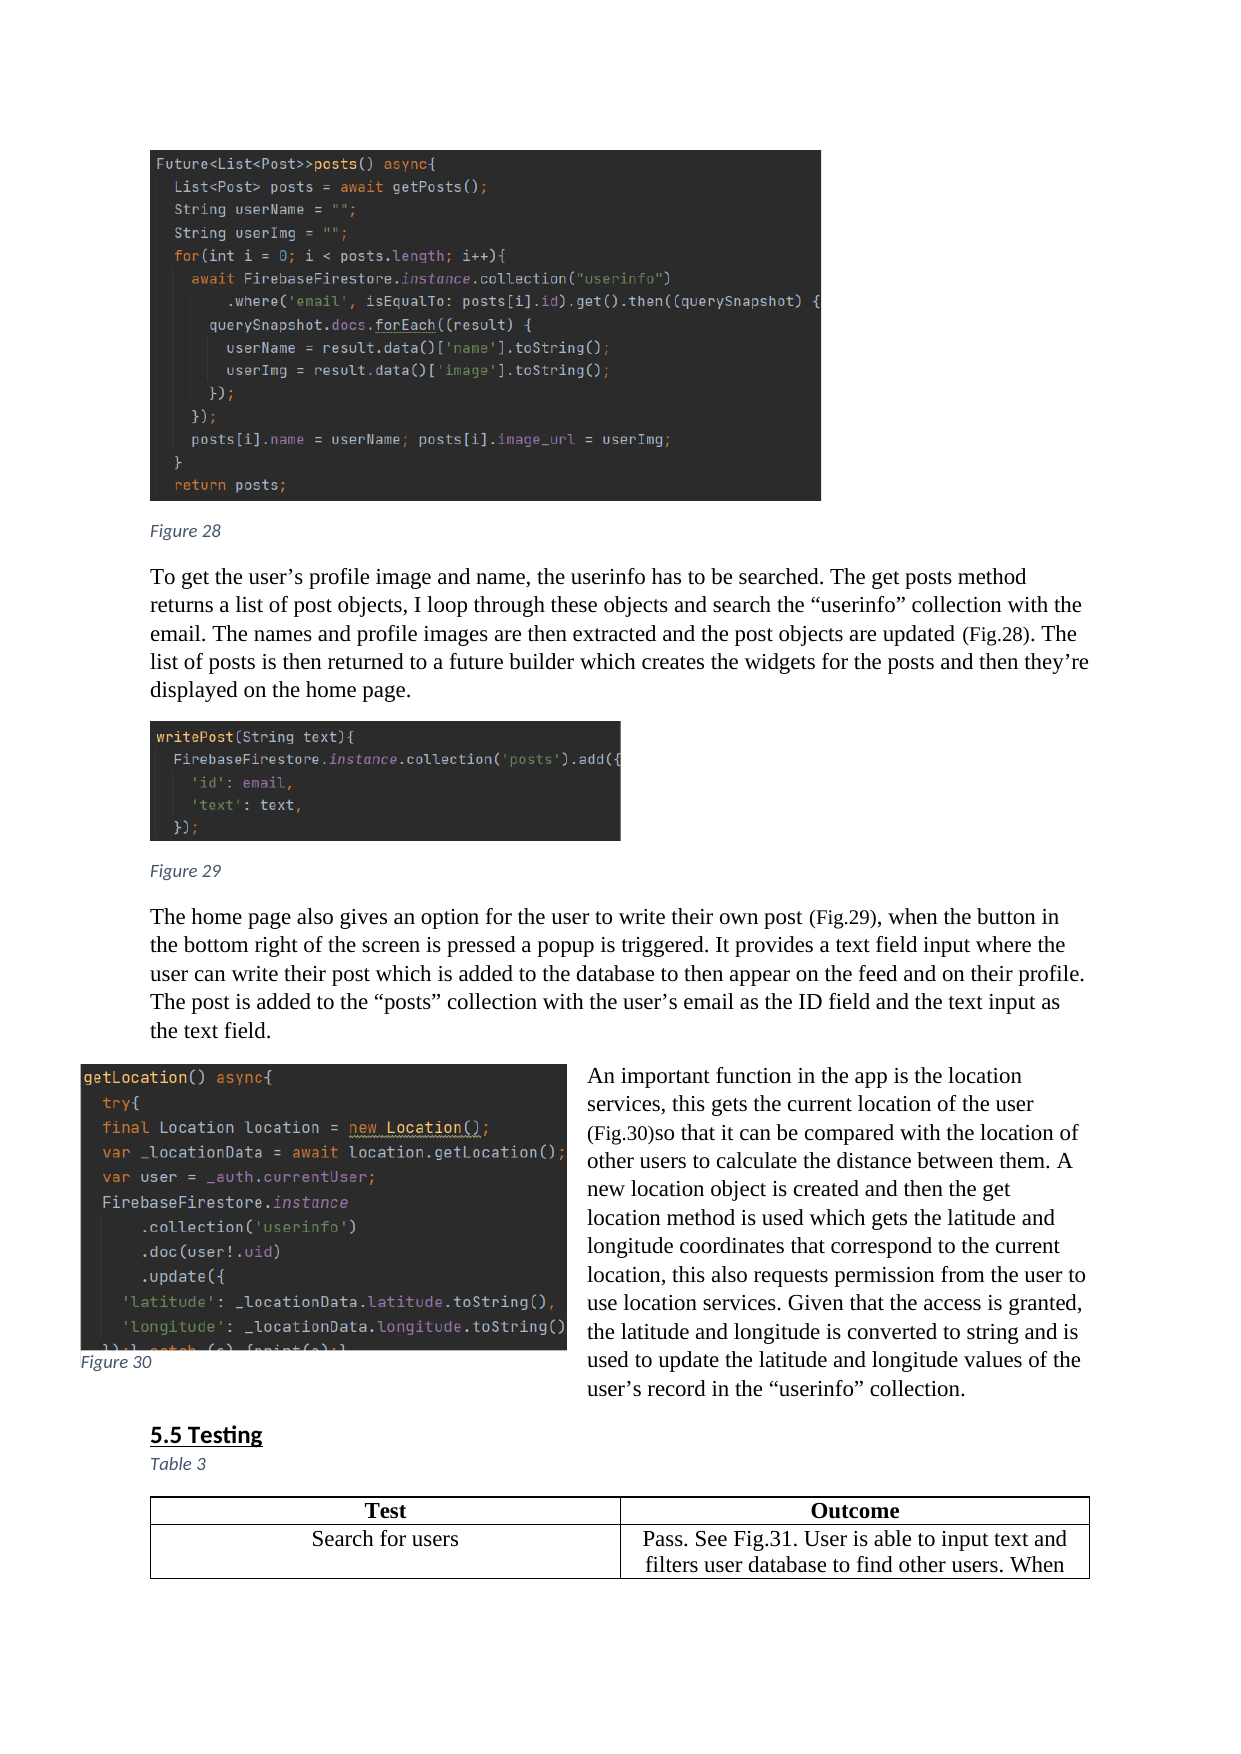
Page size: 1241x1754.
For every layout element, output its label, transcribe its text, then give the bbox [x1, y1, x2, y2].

text Figure 28 [150, 519, 1090, 542]
text Table 3 [150, 1453, 1090, 1476]
table_header Test [151, 1498, 620, 1524]
table_cell Search for users [151, 1525, 620, 1577]
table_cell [621, 1525, 1089, 1577]
text To get the user’s profile image and name, the userinfo has to be searched. The get posts method returns a list of post objects, I loop through these objects and search the “userinfo” collection with the email. The names and profile images are then extracted and the post objects are updated (Fig.28). The list of posts is then returned to a future builder which creates the widgets for the posts and then they’re displayed on the home page. [150, 563, 1090, 703]
subtitle 5.5 Testing [150, 1420, 1090, 1450]
table_header Outcome [621, 1498, 1089, 1524]
picture [80, 1064, 567, 1350]
picture [150, 721, 621, 841]
text The home page also gives an option for the user to write their own post (Fig.29), when the button in the bottom right of the screen is pressed a popup is triggered. It provides a text field input where the user can write their post which is added to the database to then appear on the feed and on their profile. The post is added to the “posts” collection with the user’s email as the ID field and the text input as the text field. [150, 903, 1090, 1043]
text Figure 29 [150, 859, 1090, 882]
picture [150, 150, 822, 501]
